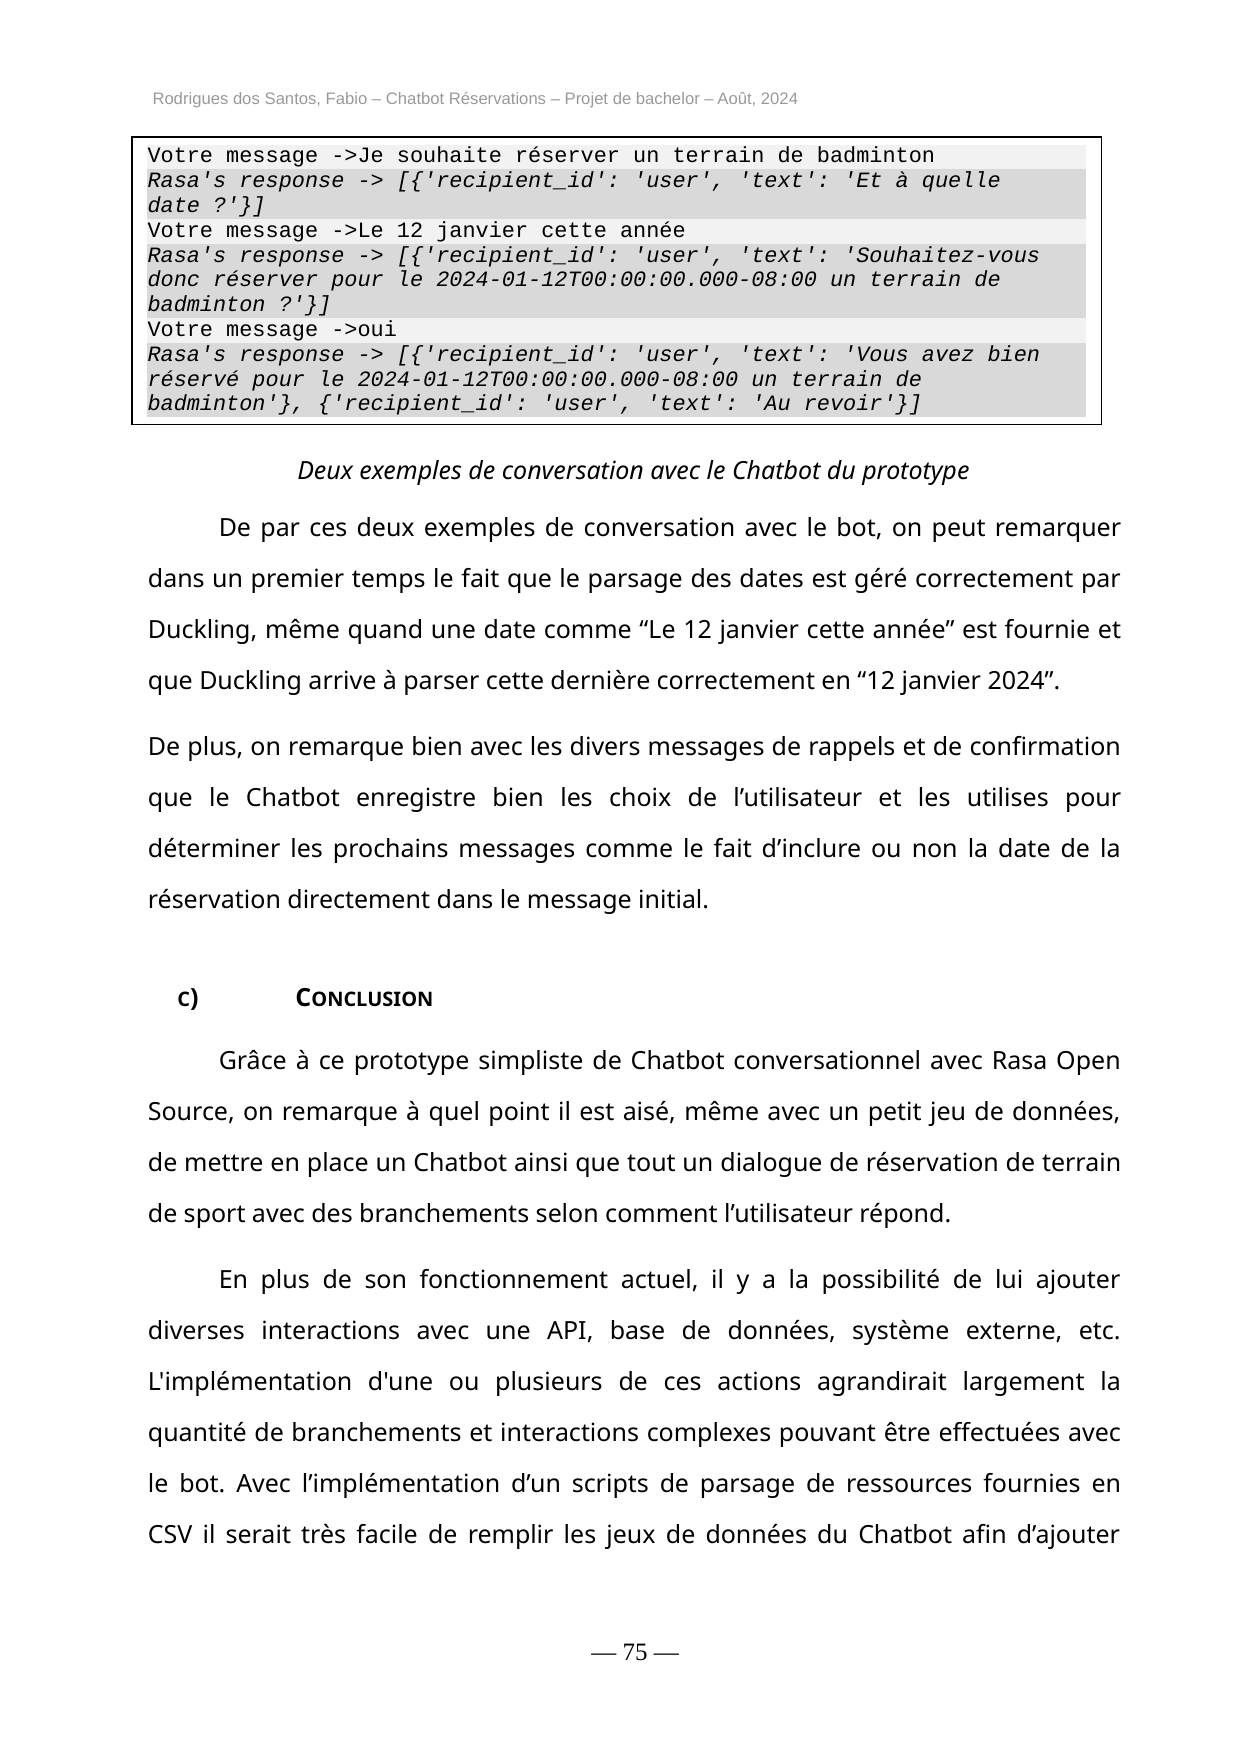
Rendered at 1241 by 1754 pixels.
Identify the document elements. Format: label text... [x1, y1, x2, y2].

text De plus, on remarque bien avec les divers messages de rappels et de confirmation que le Chatbot enregistre bien les choix de l’utilisateur et les utilises pour déterminer les prochains messages comme le fait d’inclure ou non la date de la réservation directement dans le message initial. [148, 728, 1122, 916]
text De par ces deux exemples de conversation avec le bot, on peut remarquer dans un premier temps le fait que le parsage des dates est géré correctement par Duckling, même quand une date comme “Le 12 janvier cette année” est fournie et que Duckling arrive à parser cette dernière correctement en “12 janvier 2024”. [148, 510, 1122, 697]
subtitle Conclusion [177, 980, 1122, 1014]
text Deux exemples de conversation avec le Chatbot du prototype [148, 137, 1122, 487]
text Grâce à ce prototype simpliste de Chatbot conversationnel avec Rasa Open Source, on remarque à quel point il est aisé, même avec un petit jeu de données, de mettre en place un Chatbot ainsi que tout un dialogue de réservation de terrain de sport avec des branchements selon comment l’utilisateur répond. [148, 1043, 1122, 1230]
